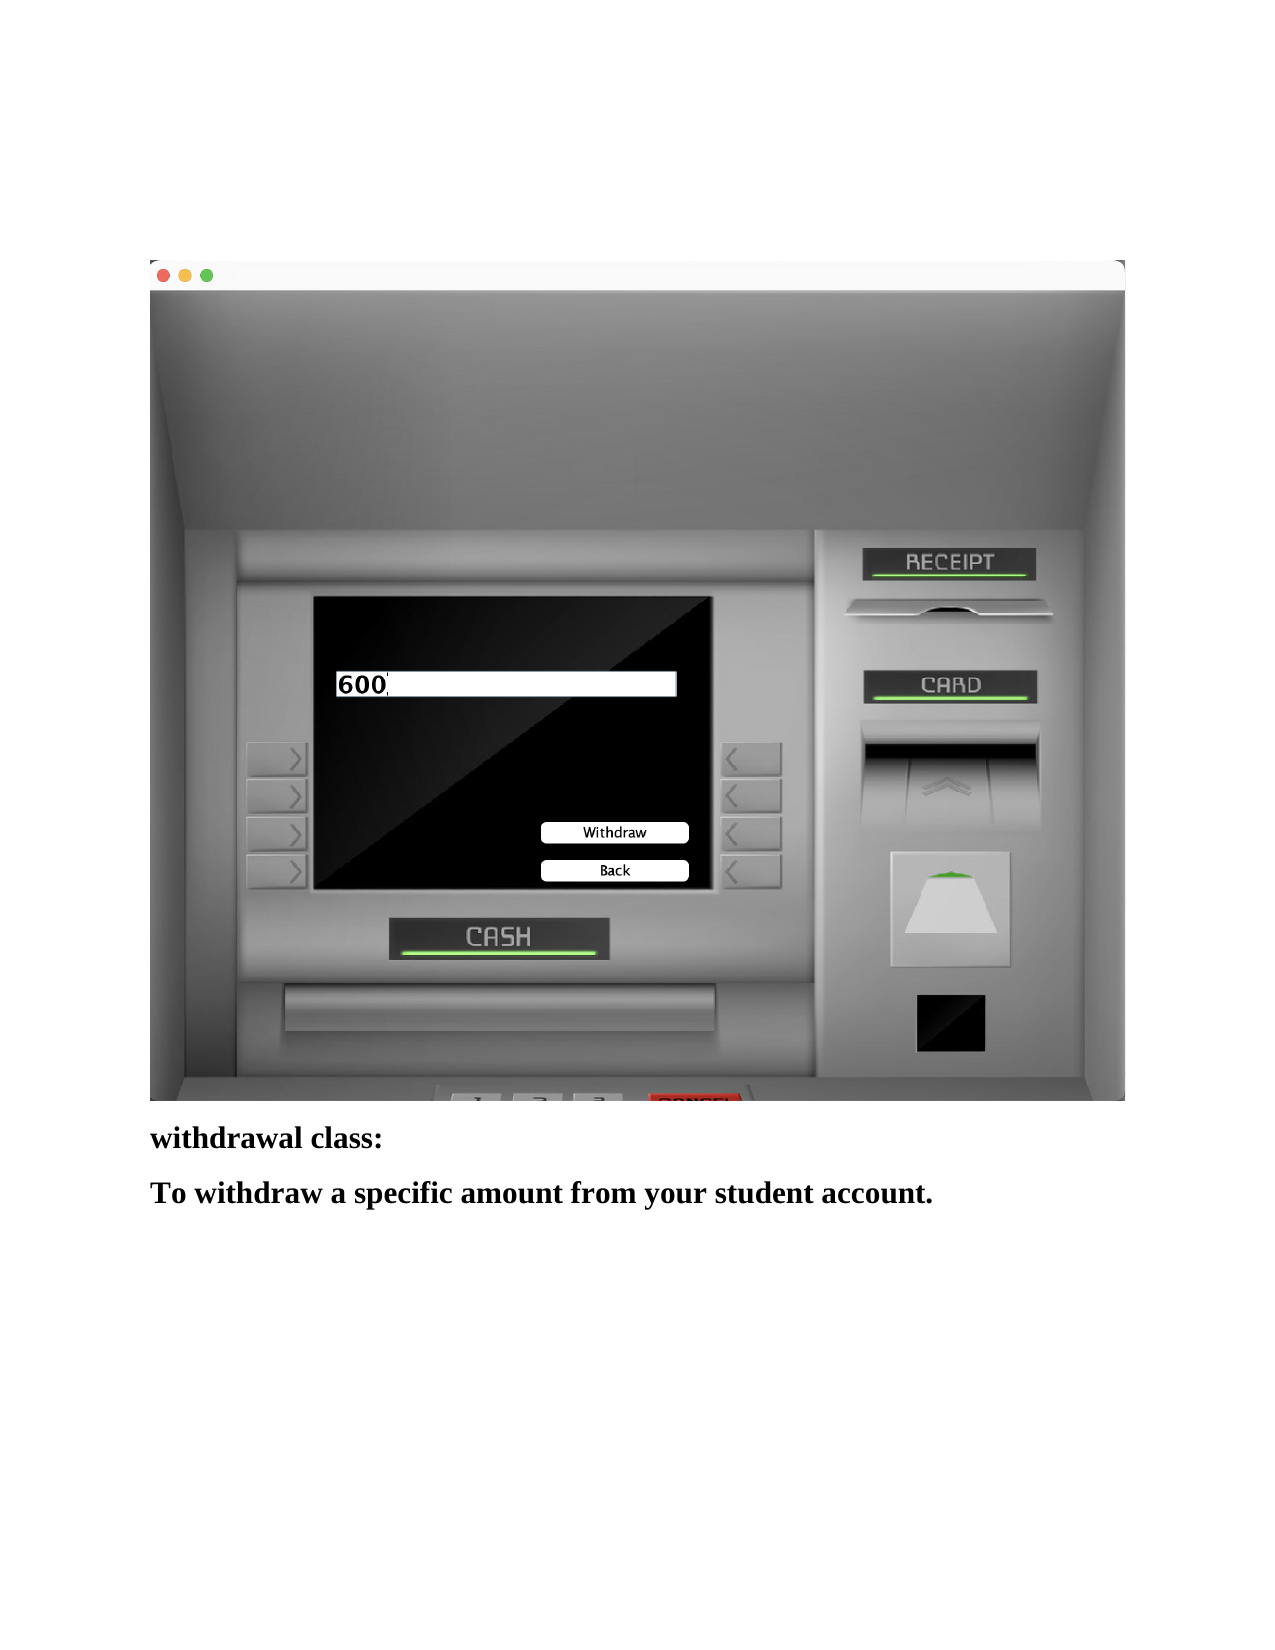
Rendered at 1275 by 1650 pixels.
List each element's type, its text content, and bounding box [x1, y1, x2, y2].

picture [150, 260, 1125, 1101]
text withdrawal class: [150, 1119, 1125, 1155]
text To withdraw a specific amount from your student account. [150, 1175, 1125, 1211]
